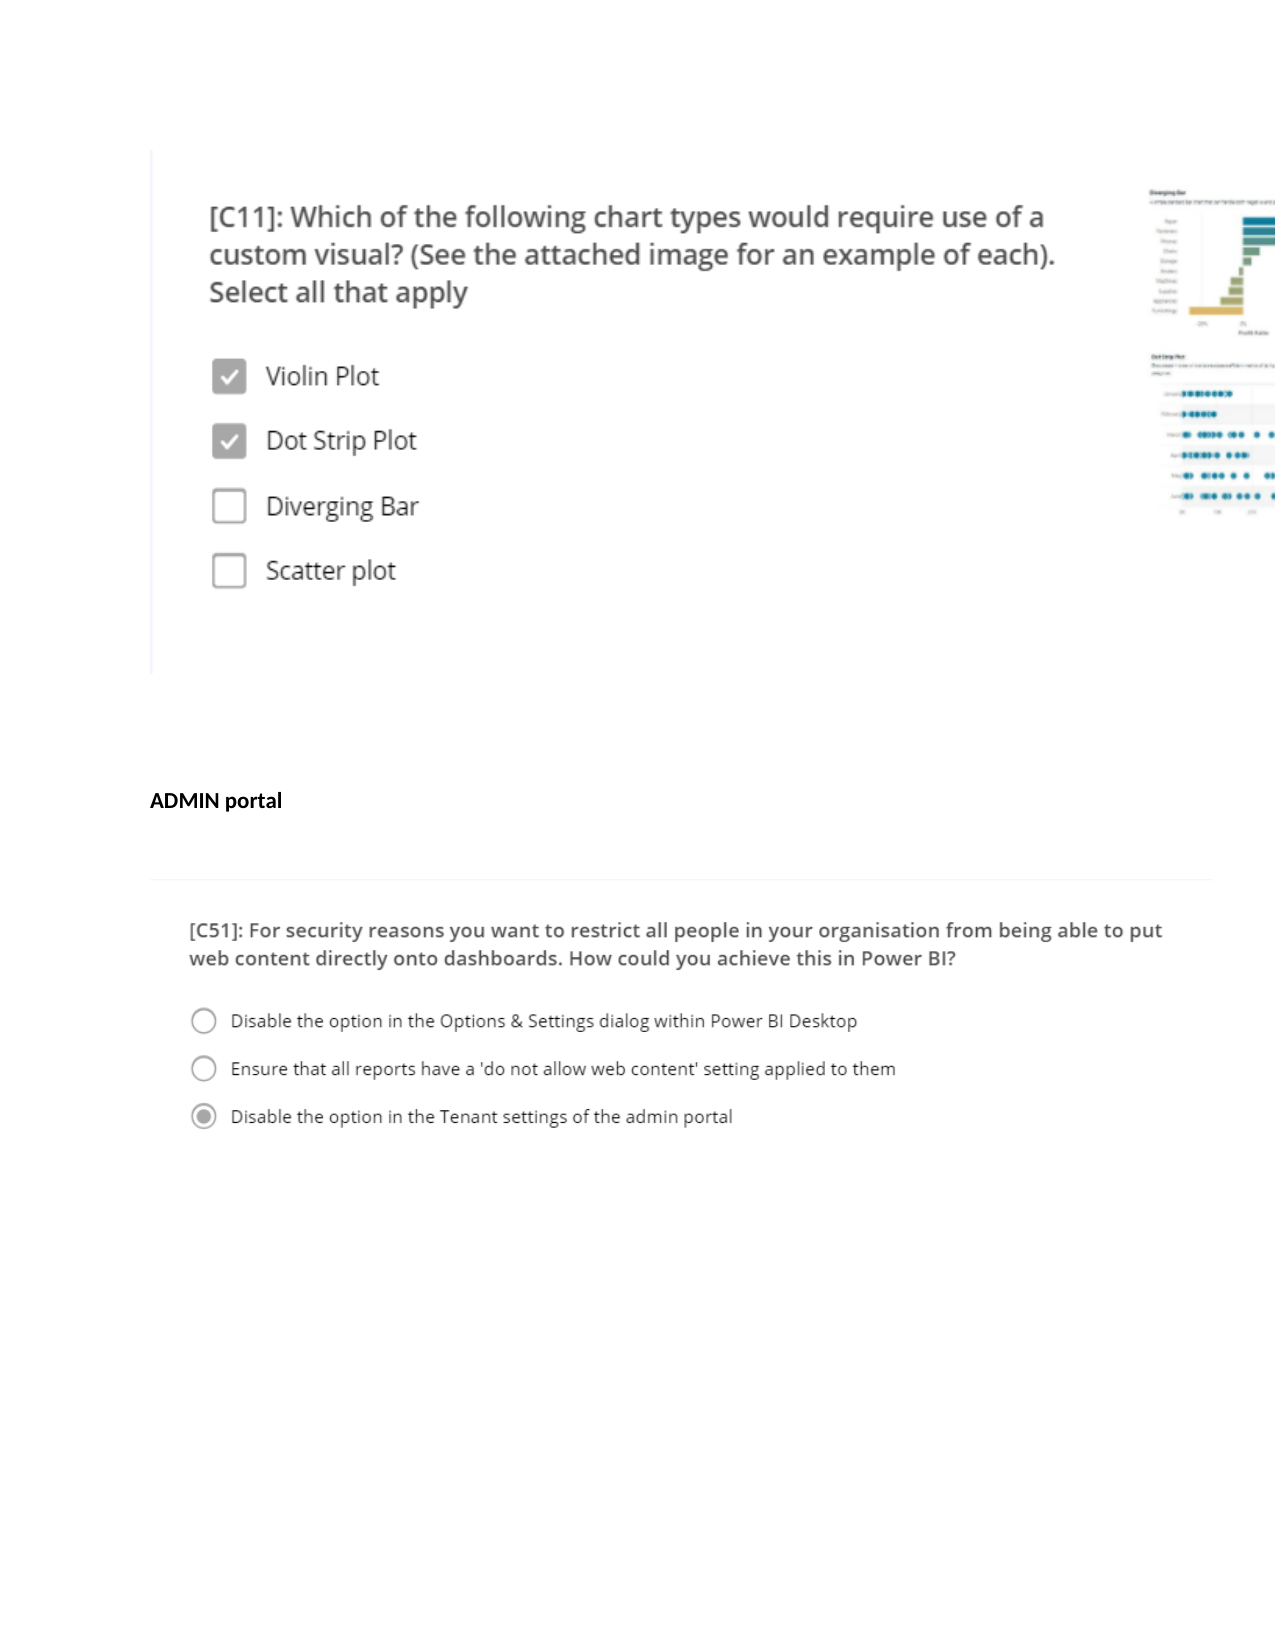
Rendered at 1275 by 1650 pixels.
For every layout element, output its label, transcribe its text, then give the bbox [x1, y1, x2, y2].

picture [150, 879, 1213, 1164]
text ADMIN portal [150, 786, 1125, 814]
picture [150, 150, 1275, 674]
